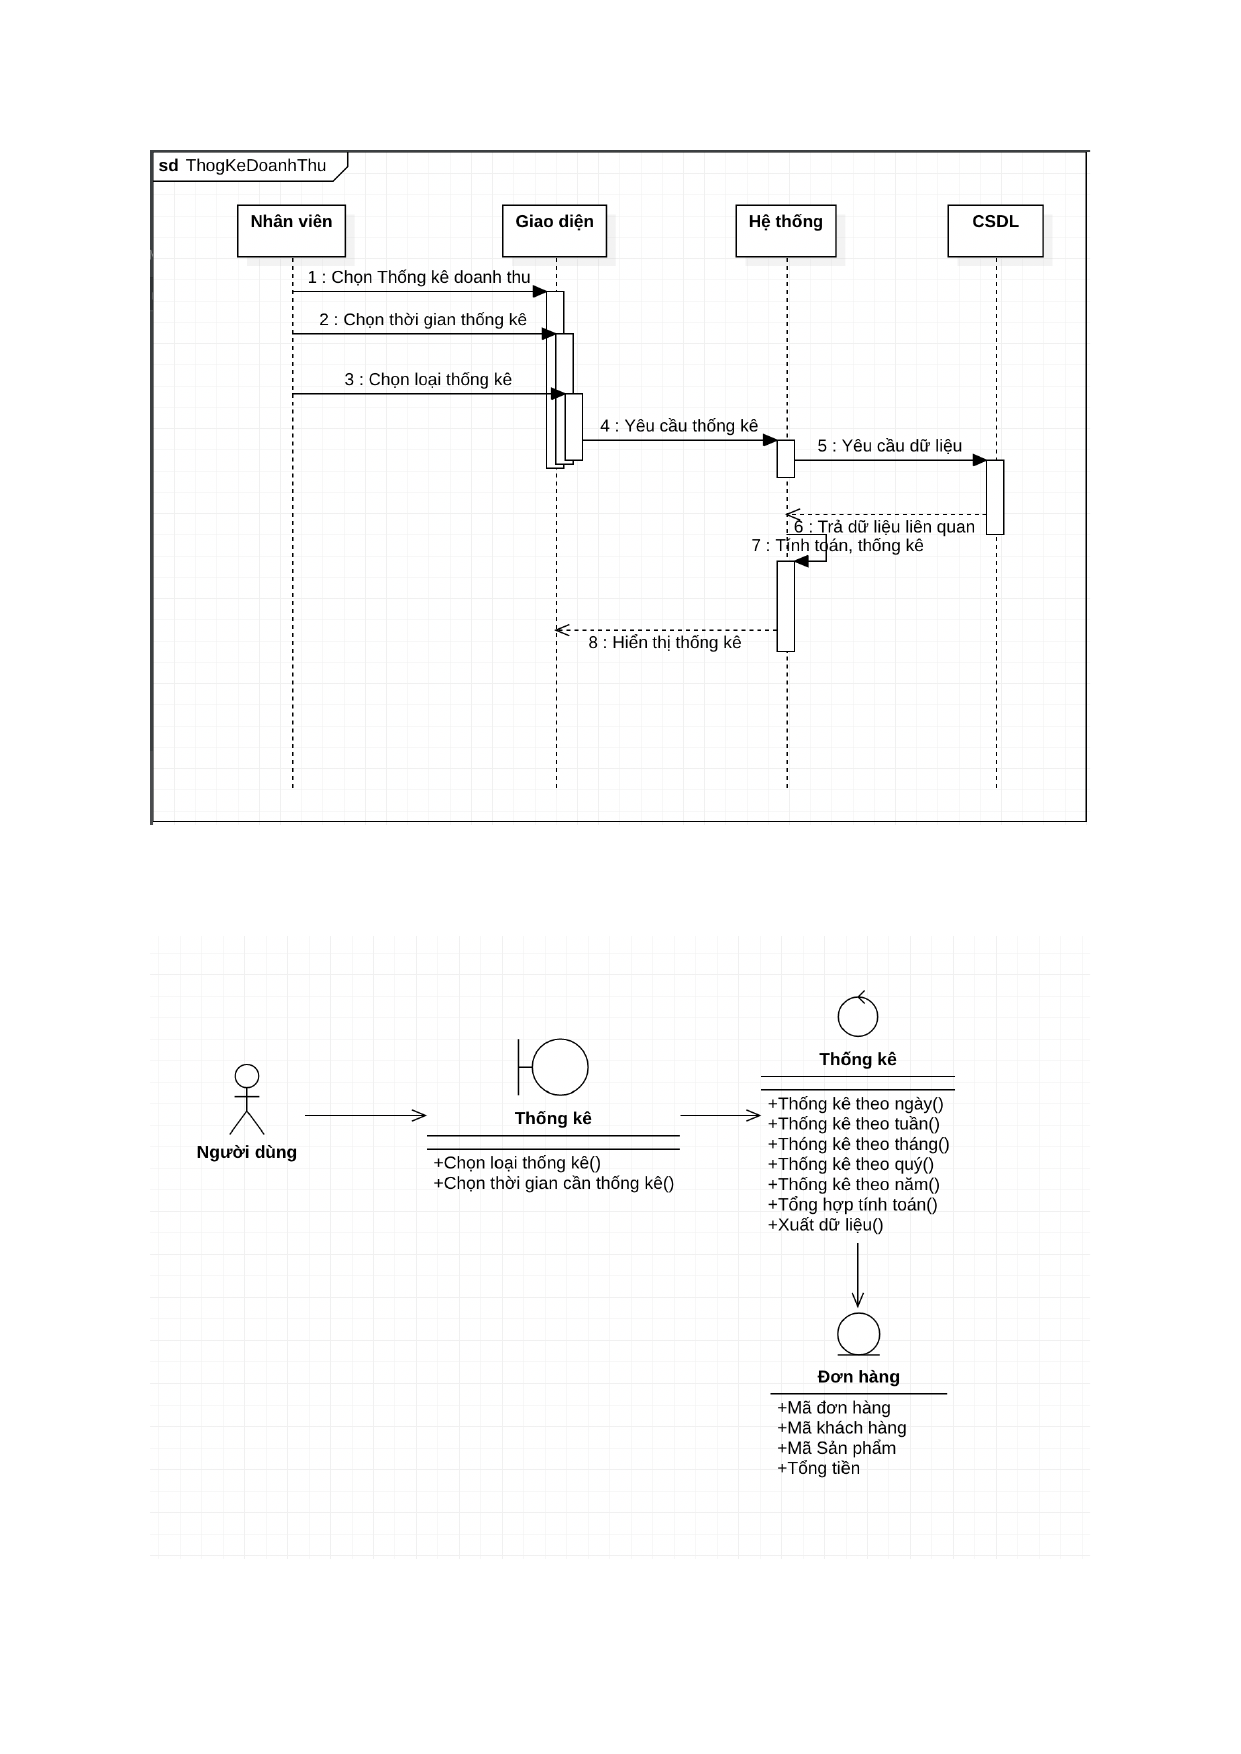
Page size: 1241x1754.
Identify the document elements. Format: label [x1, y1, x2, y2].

picture [150, 150, 1091, 825]
picture [150, 936, 1091, 1559]
